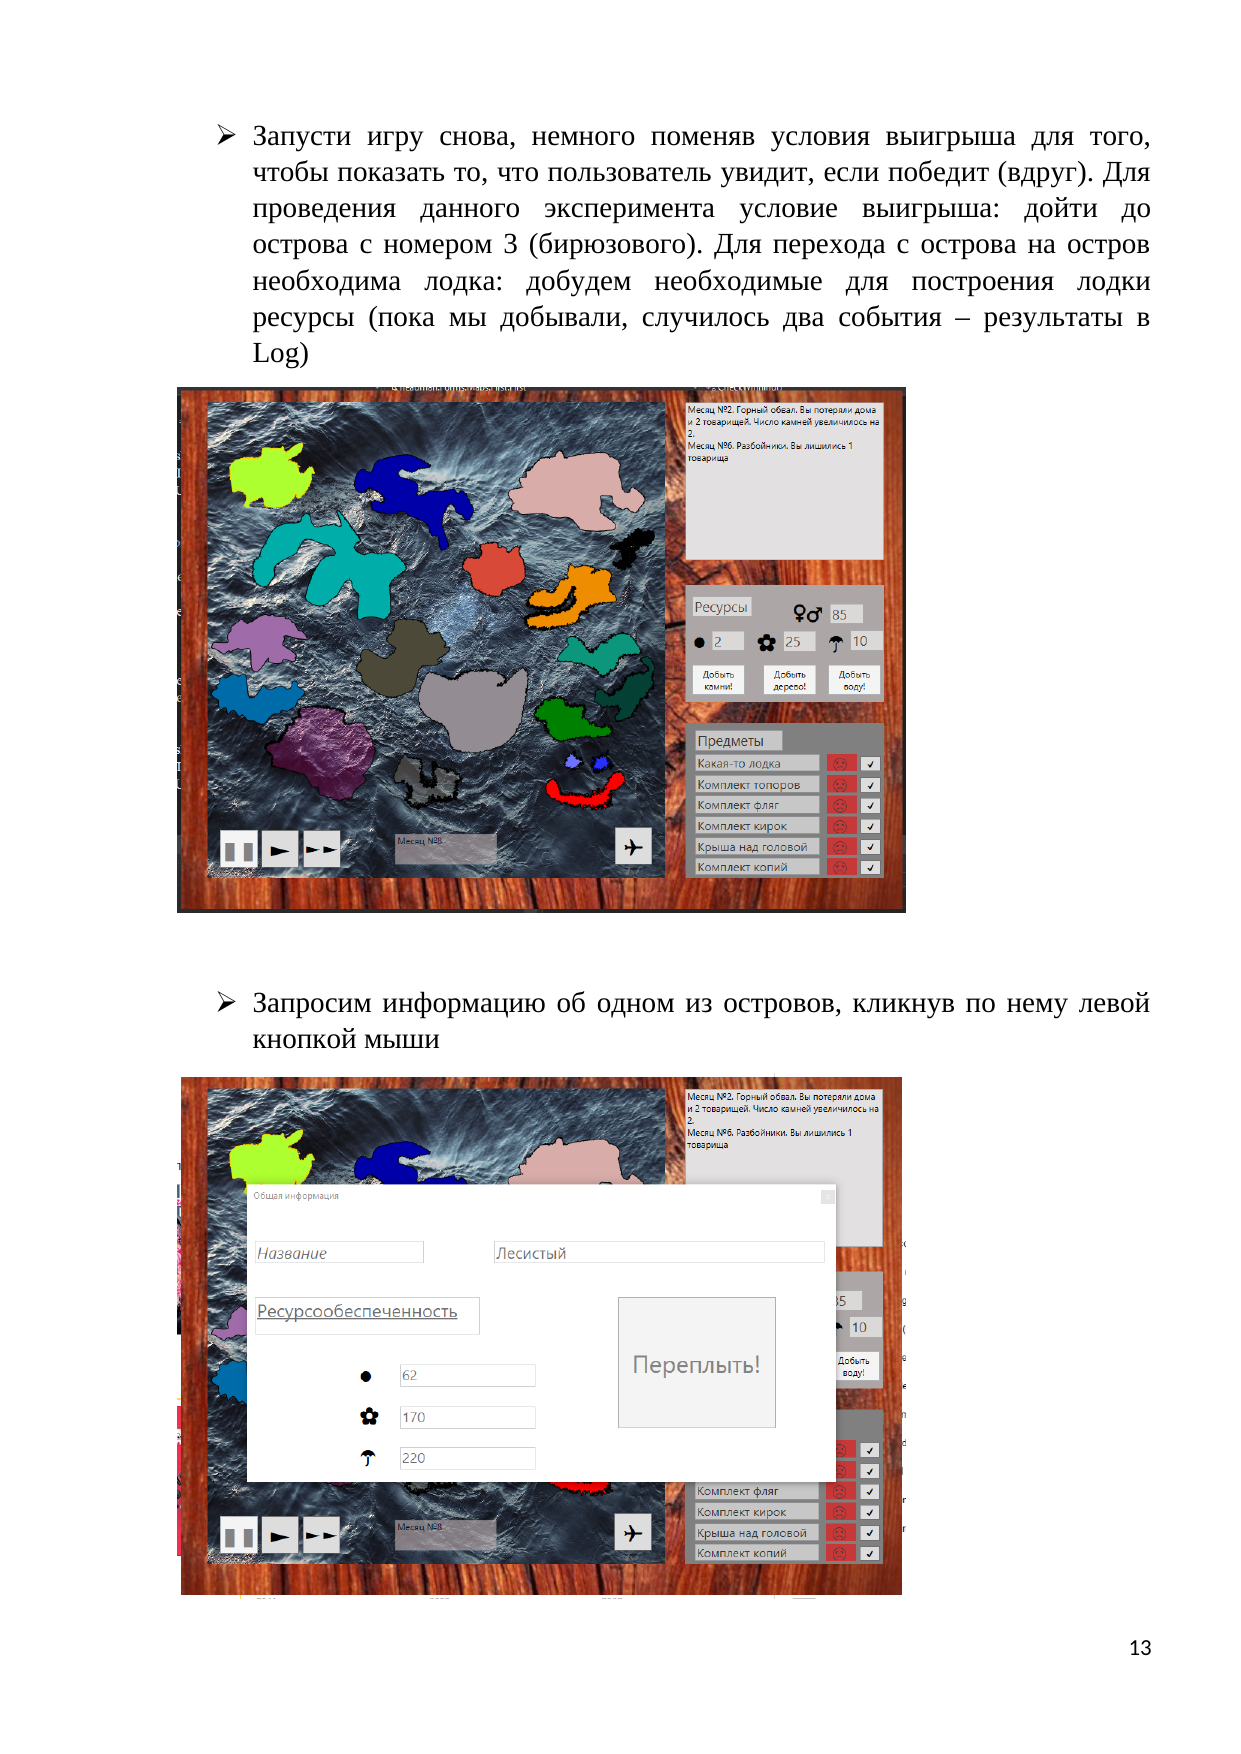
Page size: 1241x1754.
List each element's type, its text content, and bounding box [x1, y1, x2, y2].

list Запусти игру снова, немного поменяв условия выигрыша для того, чтобы показать то, что пользователь увидит, если победит (вдруг). Для проведения данного эксперимента условие выигрыша: дойти до острова с номером 3 (бирюзового). Для перехода с острова на остров необходима лодка: добудем необходимые для построения лодки ресурсы (пока мы добывали, случилось два события – результаты в Log) [215, 118, 1152, 369]
picture [177, 1073, 906, 1599]
picture [177, 387, 906, 913]
list Запросим информацию об одном из островов, кликнув по нему левой кнопкой мыши [215, 985, 1152, 1054]
